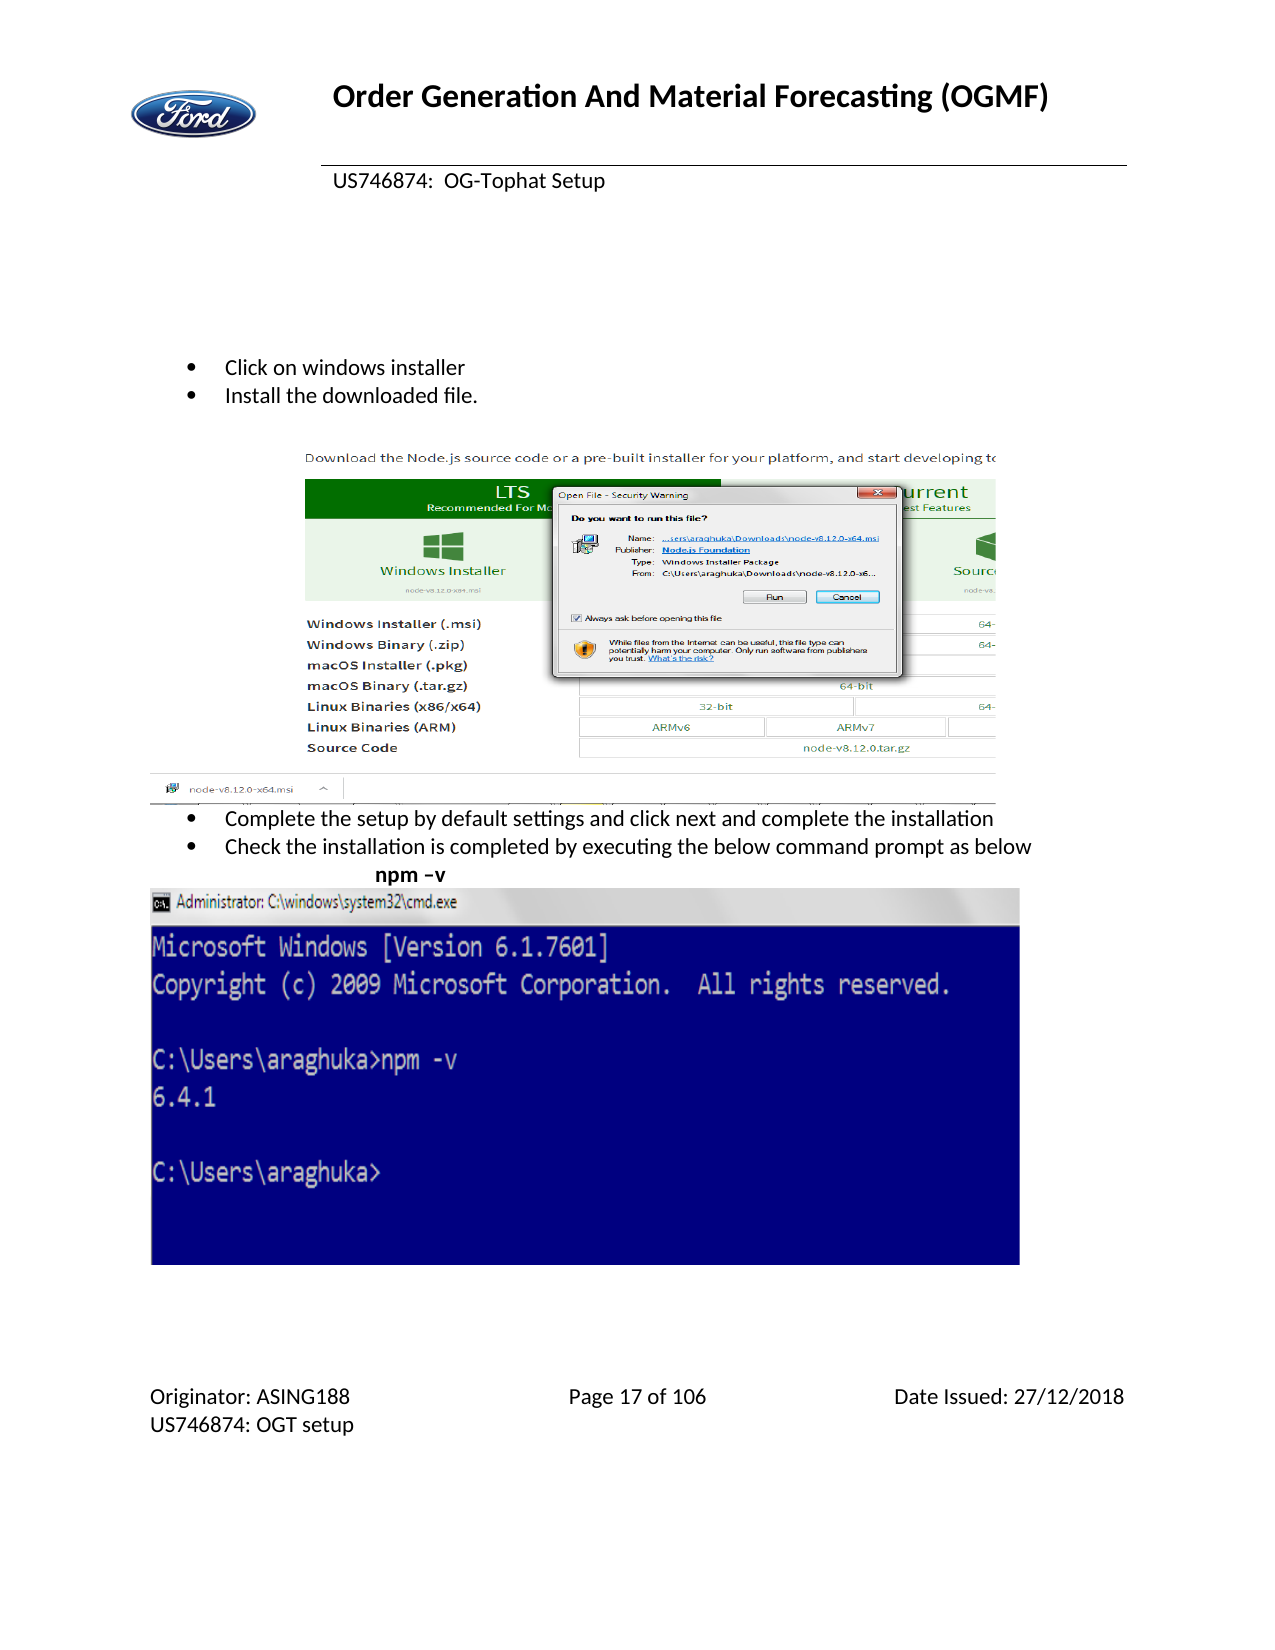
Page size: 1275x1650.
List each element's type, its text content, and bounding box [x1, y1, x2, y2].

list Install the downloaded file. [187, 381, 1125, 409]
picture [150, 888, 1020, 1265]
list Complete the setup by default settings and click next and complete the installation [187, 804, 1125, 832]
list Check the installation is completed by executing the below command prompt as below [187, 832, 1125, 860]
picture [150, 437, 996, 805]
picture [115, 75, 272, 154]
list npm –v [303, 860, 1125, 888]
list Click on windows installer [187, 353, 1125, 381]
